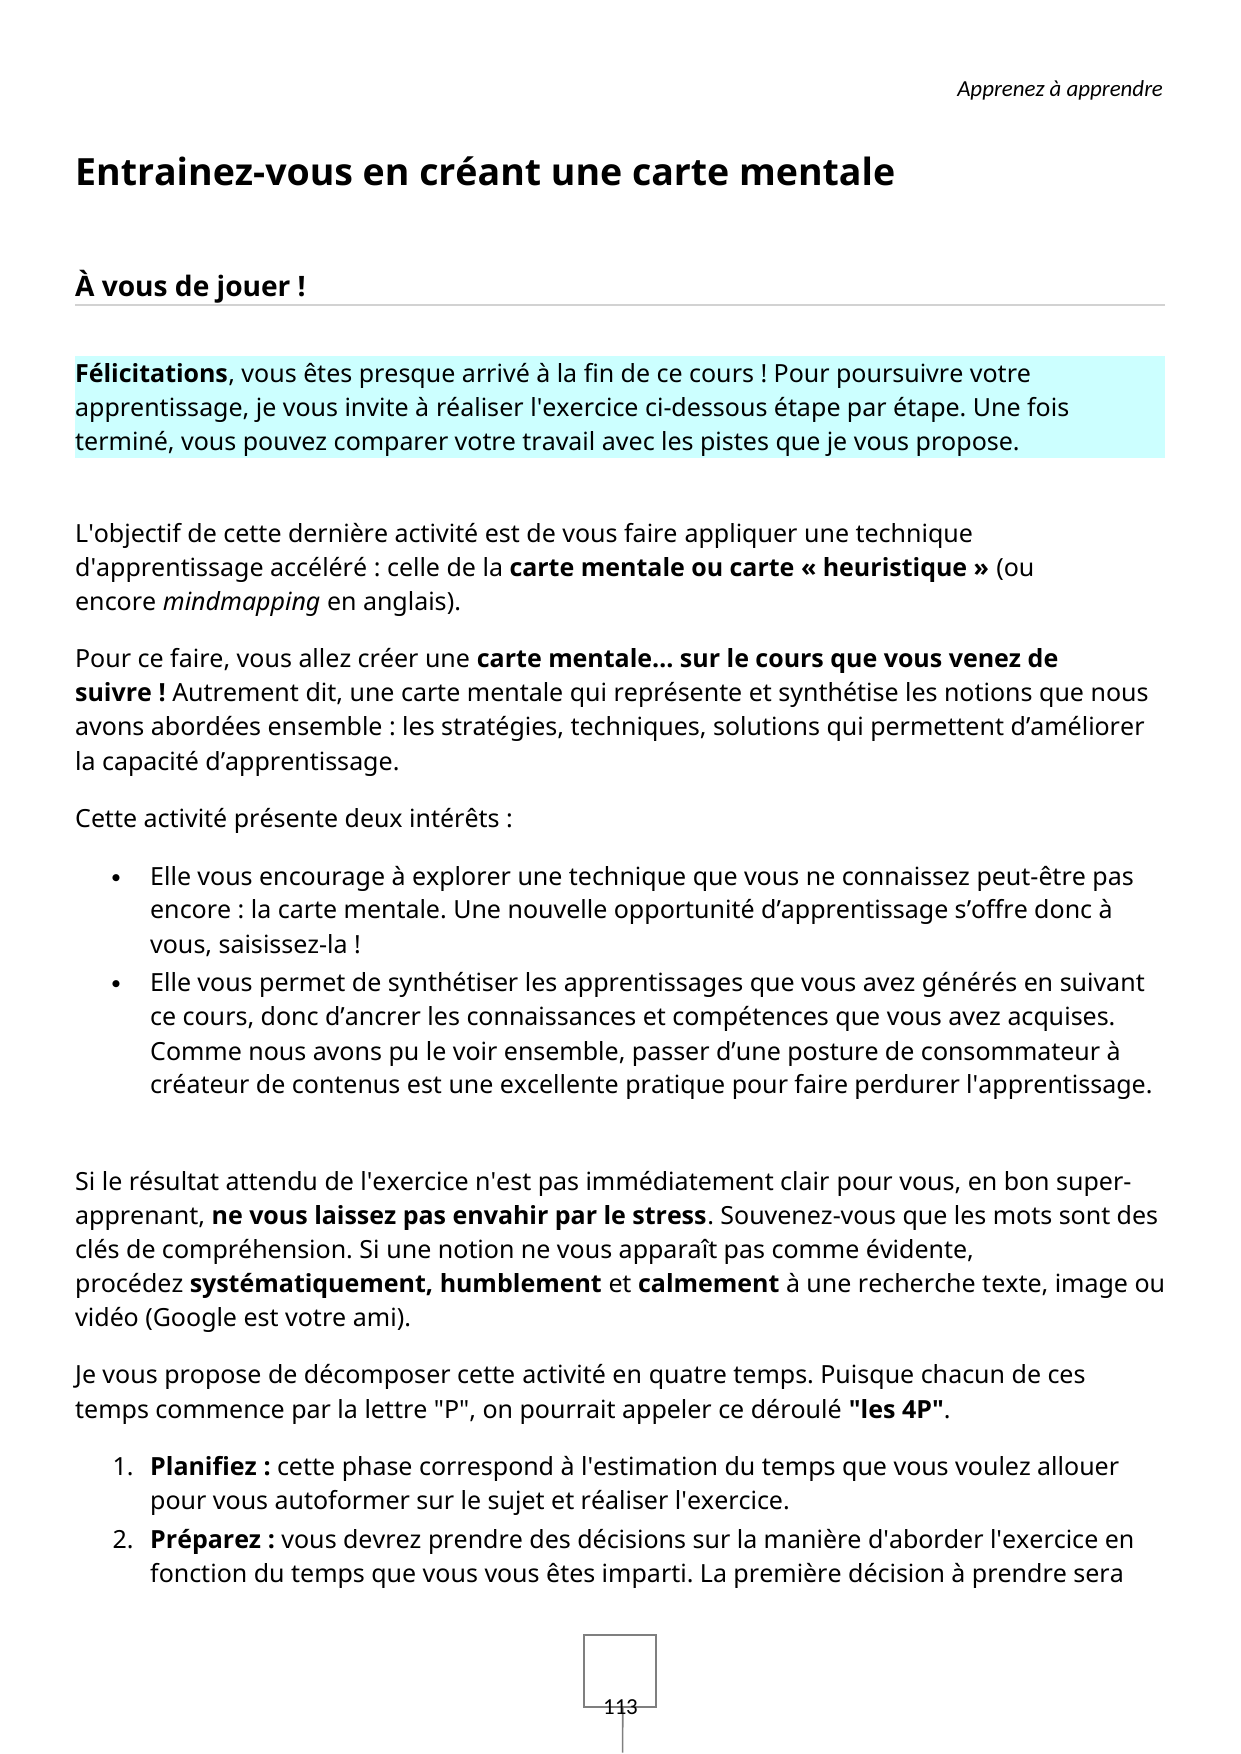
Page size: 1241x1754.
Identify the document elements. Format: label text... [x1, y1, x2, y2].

list Planifiez : cette phase correspond à l'estimation du temps que vous voulez allouer pour vous autoformer sur le sujet et réaliser l'exercice. [112, 1449, 1165, 1517]
list Elle vous permet de synthétiser les apprentissages que vous avez générés en suivant ce cours, donc d’ancrer les connaissances et compétences que vous avez acquises. Comme nous avons pu le voir ensemble, passer d’une posture de consommateur à créateur de contenus est une excellente pratique pour faire perdurer l'apprentissage. [112, 965, 1165, 1101]
text L'objectif de cette dernière activité est de vous faire appliquer une technique d'apprentissage accéléré : celle de la carte mentale ou carte « heuristique » (ou encore mindmapping en anglais). [75, 515, 1165, 617]
text Pour ce faire, vous allez créer une carte mentale… sur le cours que vous venez de suivre ! Autrement dit, une carte mentale qui représente et synthétise les notions que nous avons abordées ensemble : les stratégies, techniques, solutions qui permettent d’améliorer la capacité d’apprentissage. [75, 641, 1165, 777]
text Je vous propose de décomposer cette activité en quatre temps. Puisque chacun de ces temps commence par la lettre "P", on pourrait appeler ce déroulé "les 4P". [75, 1357, 1165, 1425]
text Cette activité présente deux intérêts : [75, 801, 1165, 835]
text Entrainez-vous en créant une carte mentale [75, 145, 1165, 196]
text À vous de jouer ! [75, 266, 1165, 304]
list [112, 1522, 1165, 1590]
text Si le résultat attendu de l'exercice n'est pas immédiatement clair pour vous, en bon super-apprenant, ne vous laissez pas envahir par le stress. Souvenez-vous que les mots sont des clés de compréhension. Si une notion ne vous apparaît pas comme évidente, procédez systématiquement, humblement et calmement à une recherche texte, image ou vidéo (Google est votre ami). [75, 1163, 1165, 1334]
text Félicitations, vous êtes presque arrivé à la fin de ce cours ! Pour poursuivre votre apprentissage, je vous invite à réaliser l'exercice ci-dessous étape par étape. Une fois terminé, vous pouvez comparer votre travail avec les pistes que je vous propose. [75, 356, 1165, 458]
list Elle vous encourage à explorer une technique que vous ne connaissez peut-être pas encore : la carte mentale. Une nouvelle opportunité d’apprentissage s’offre donc à vous, saisissez-la ! [112, 858, 1165, 960]
